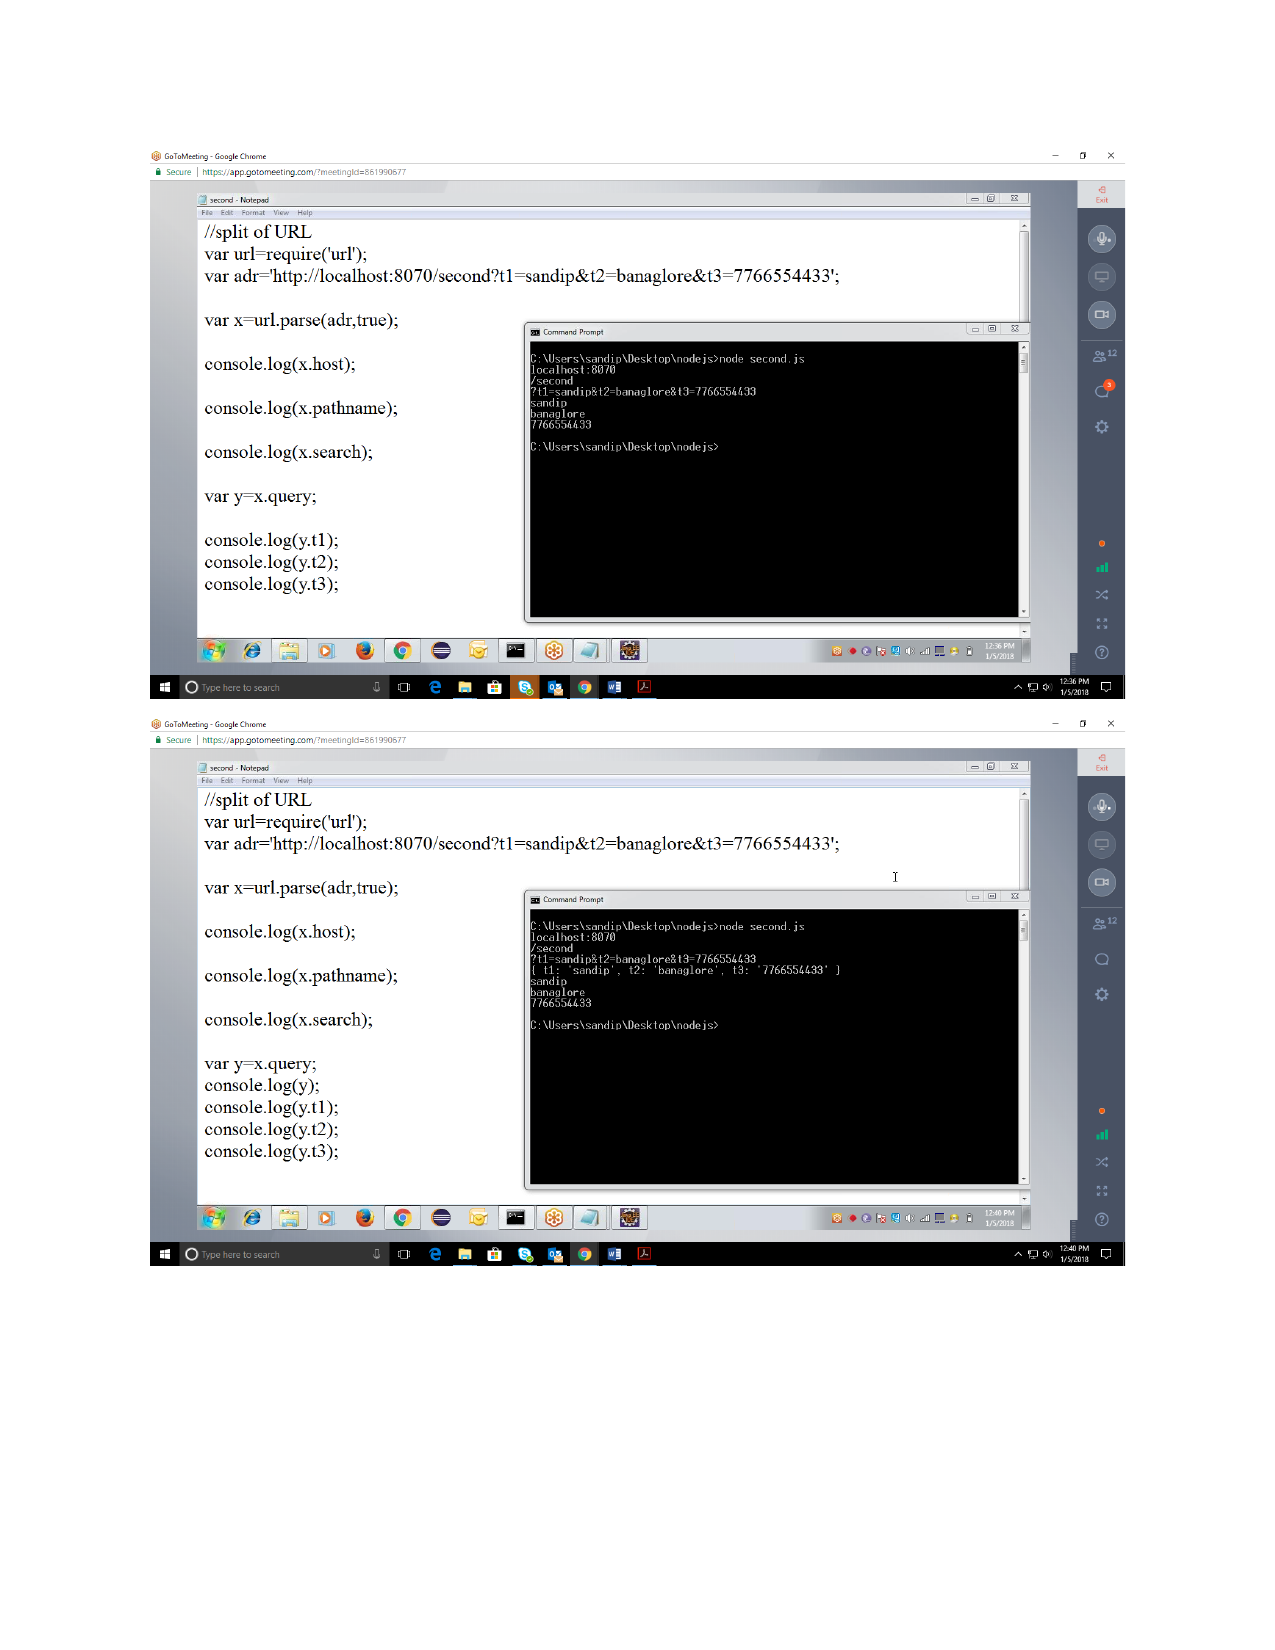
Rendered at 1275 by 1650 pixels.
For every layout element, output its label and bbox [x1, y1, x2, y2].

picture [150, 150, 1125, 699]
picture [150, 717, 1125, 1266]
